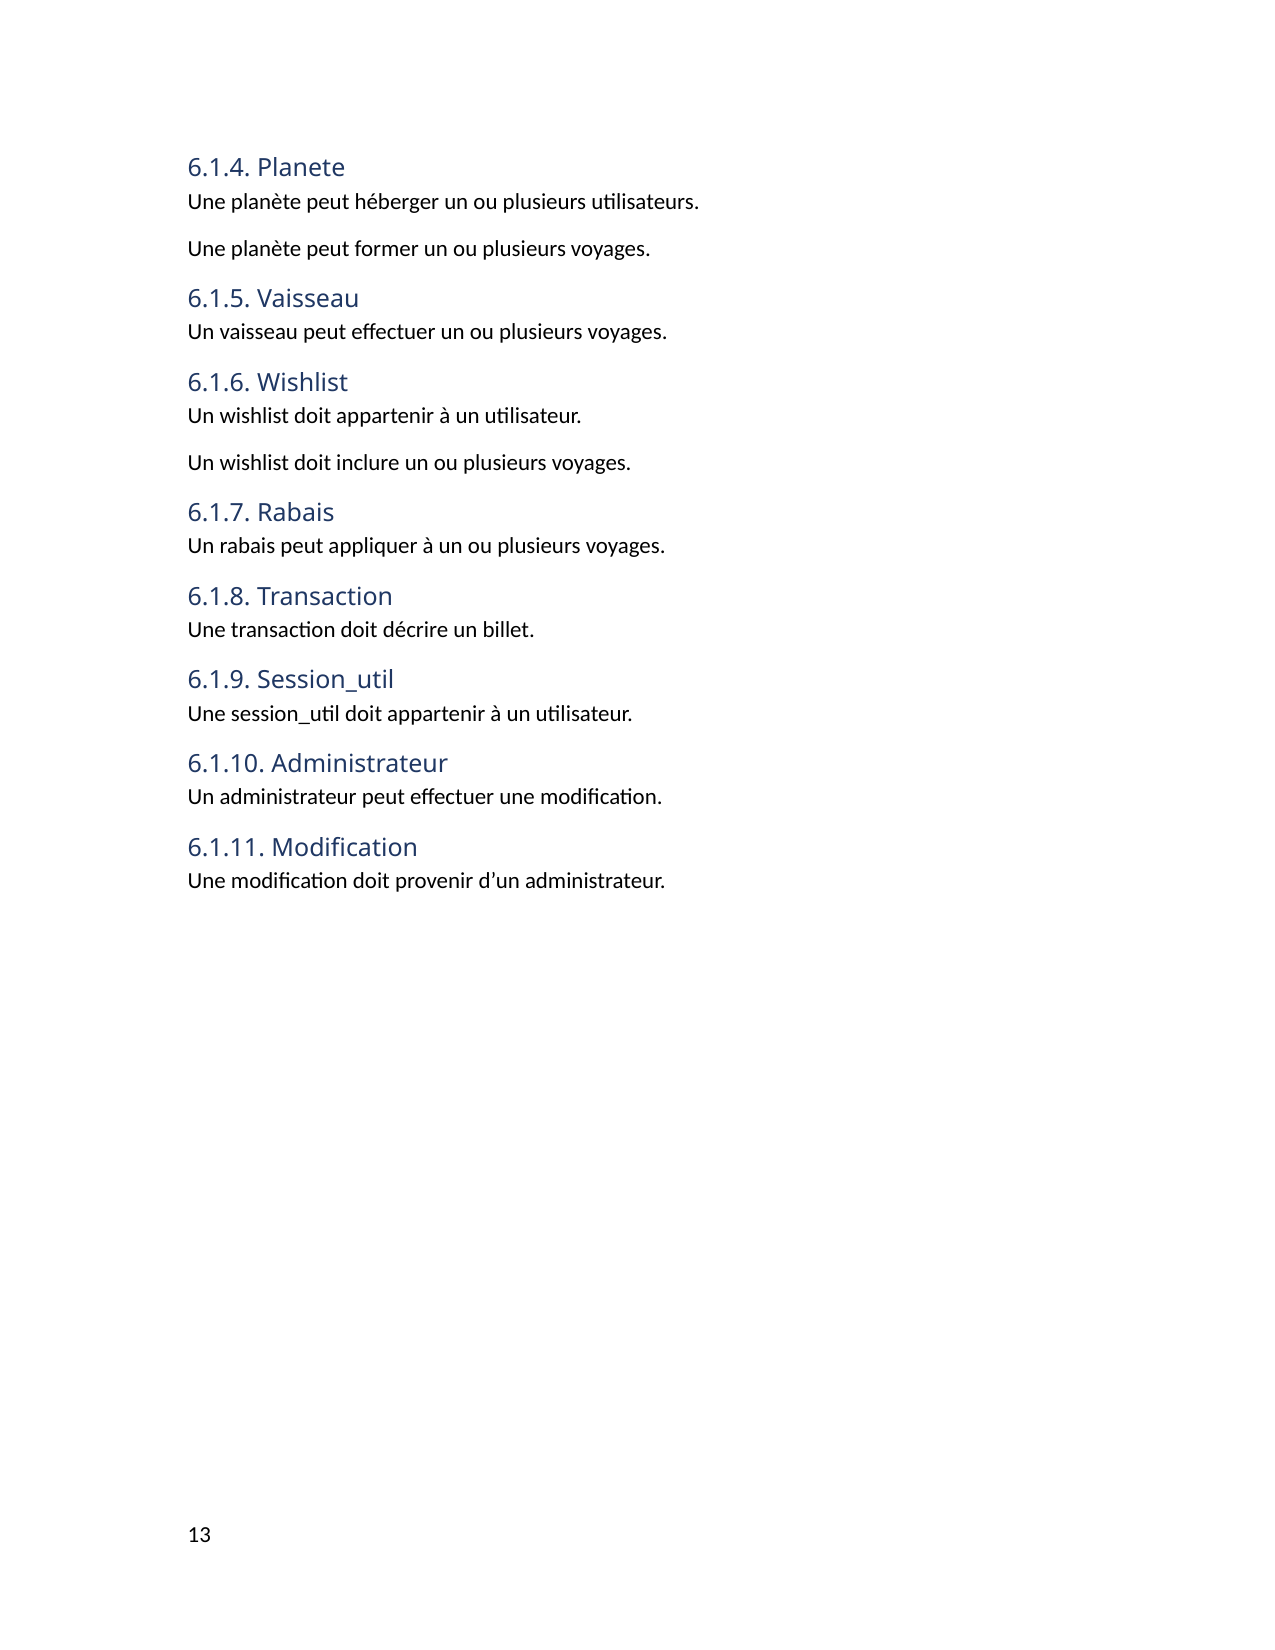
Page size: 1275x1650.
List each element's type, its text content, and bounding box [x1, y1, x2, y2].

subtitle 6.1.8. Transaction [187, 578, 1087, 612]
text Une session_util doit appartenir à un utilisateur. [187, 699, 1087, 727]
text Un administrateur peut effectuer une modification. [187, 782, 1087, 810]
subtitle 6.1.11. Modification [187, 829, 1087, 863]
text Une planète peut héberger un ou plusieurs utilisateurs. [187, 187, 1087, 215]
text Un vaisseau peut effectuer un ou plusieurs voyages. [187, 317, 1087, 345]
subtitle 6.1.9. Session_util [187, 662, 1087, 696]
text Une modification doit provenir d’un administrateur. [187, 866, 1087, 894]
text Un wishlist doit inclure un ou plusieurs voyages. [187, 448, 1087, 476]
subtitle 6.1.5. Vaisseau [187, 281, 1087, 314]
text Un rabais peut appliquer à un ou plusieurs voyages. [187, 531, 1087, 559]
subtitle 6.1.6. Wishlist [187, 364, 1087, 398]
text Un wishlist doit appartenir à un utilisateur. [187, 401, 1087, 429]
subtitle 6.1.10. Administrateur [187, 746, 1087, 780]
subtitle 6.1.4. Planete [187, 150, 1087, 184]
subtitle 6.1.7. Rabais [187, 495, 1087, 529]
text Une planète peut former un ou plusieurs voyages. [187, 234, 1087, 262]
text Une transaction doit décrire un billet. [187, 615, 1087, 643]
